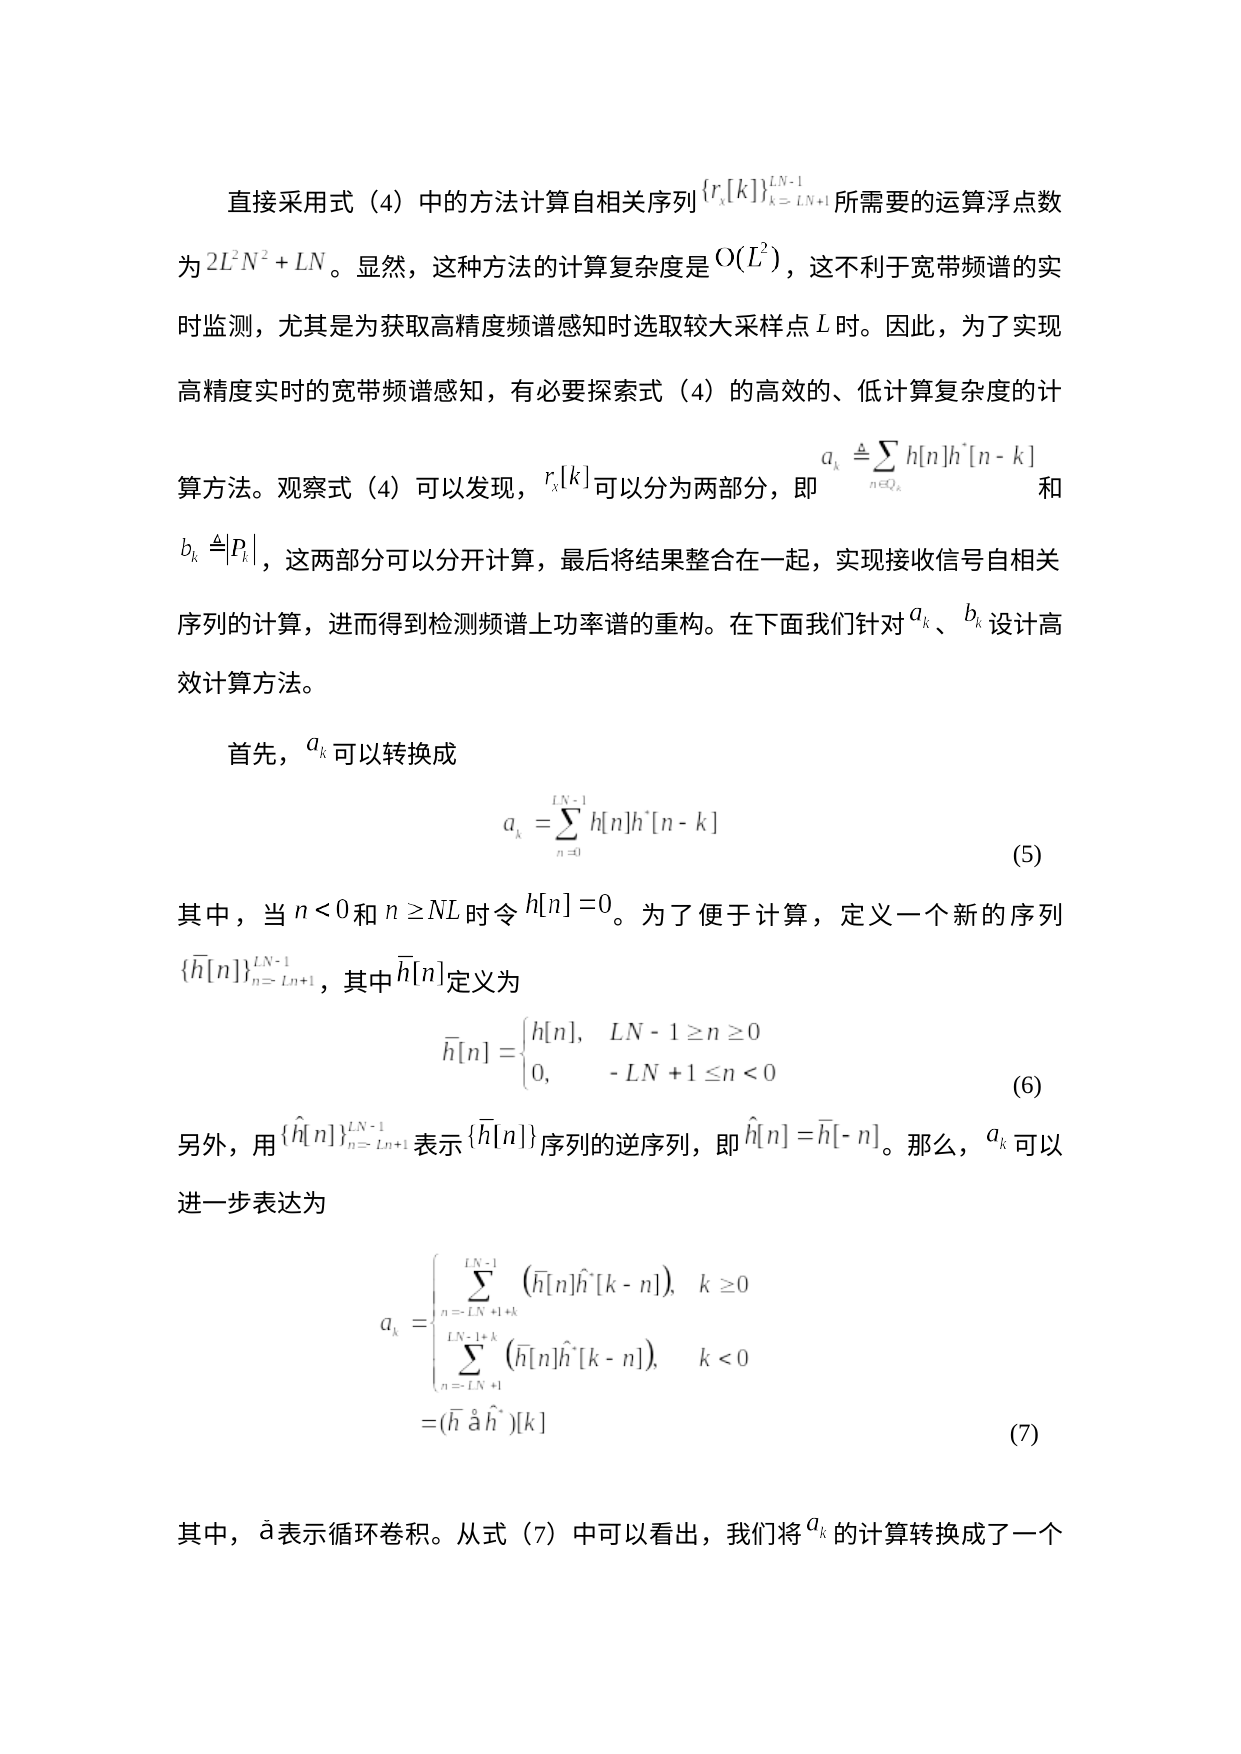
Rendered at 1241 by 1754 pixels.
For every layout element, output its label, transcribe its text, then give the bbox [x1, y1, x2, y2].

text (5) [177, 779, 1063, 877]
text (7) [177, 1234, 1063, 1462]
text 另外，用表示序列的逆序列，即。那么，可以进一步表达为 [177, 1104, 1063, 1234]
text (6) [177, 1007, 1063, 1104]
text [177, 1494, 1063, 1559]
text 首先，可以转换成 [177, 714, 1063, 779]
text 其中，当和时令。为了便于计算，定义一个新的序列，其中定义为 [177, 877, 1063, 1007]
text 直接采用式（4）中的方法计算自相关序列所需要的运算浮点数为。显然，这种方法的计算复杂度是，这不利于宽带频谱的实时监测，尤其是为获取高精度频谱感知时选取较大采样点时。因此，为了实现高精度实时的宽带频谱感知，有必要探索式（4）的高效的、低计算复杂度的计算方法。观察式（4）可以发现，可以分为两部分，即和，这两部分可以分开计算，最后将结果整合在一起，实现接收信号自相关序列的计算，进而得到检测频谱上功率谱的重构。在下面我们针对、设计高效计算方法。 [177, 162, 1063, 714]
